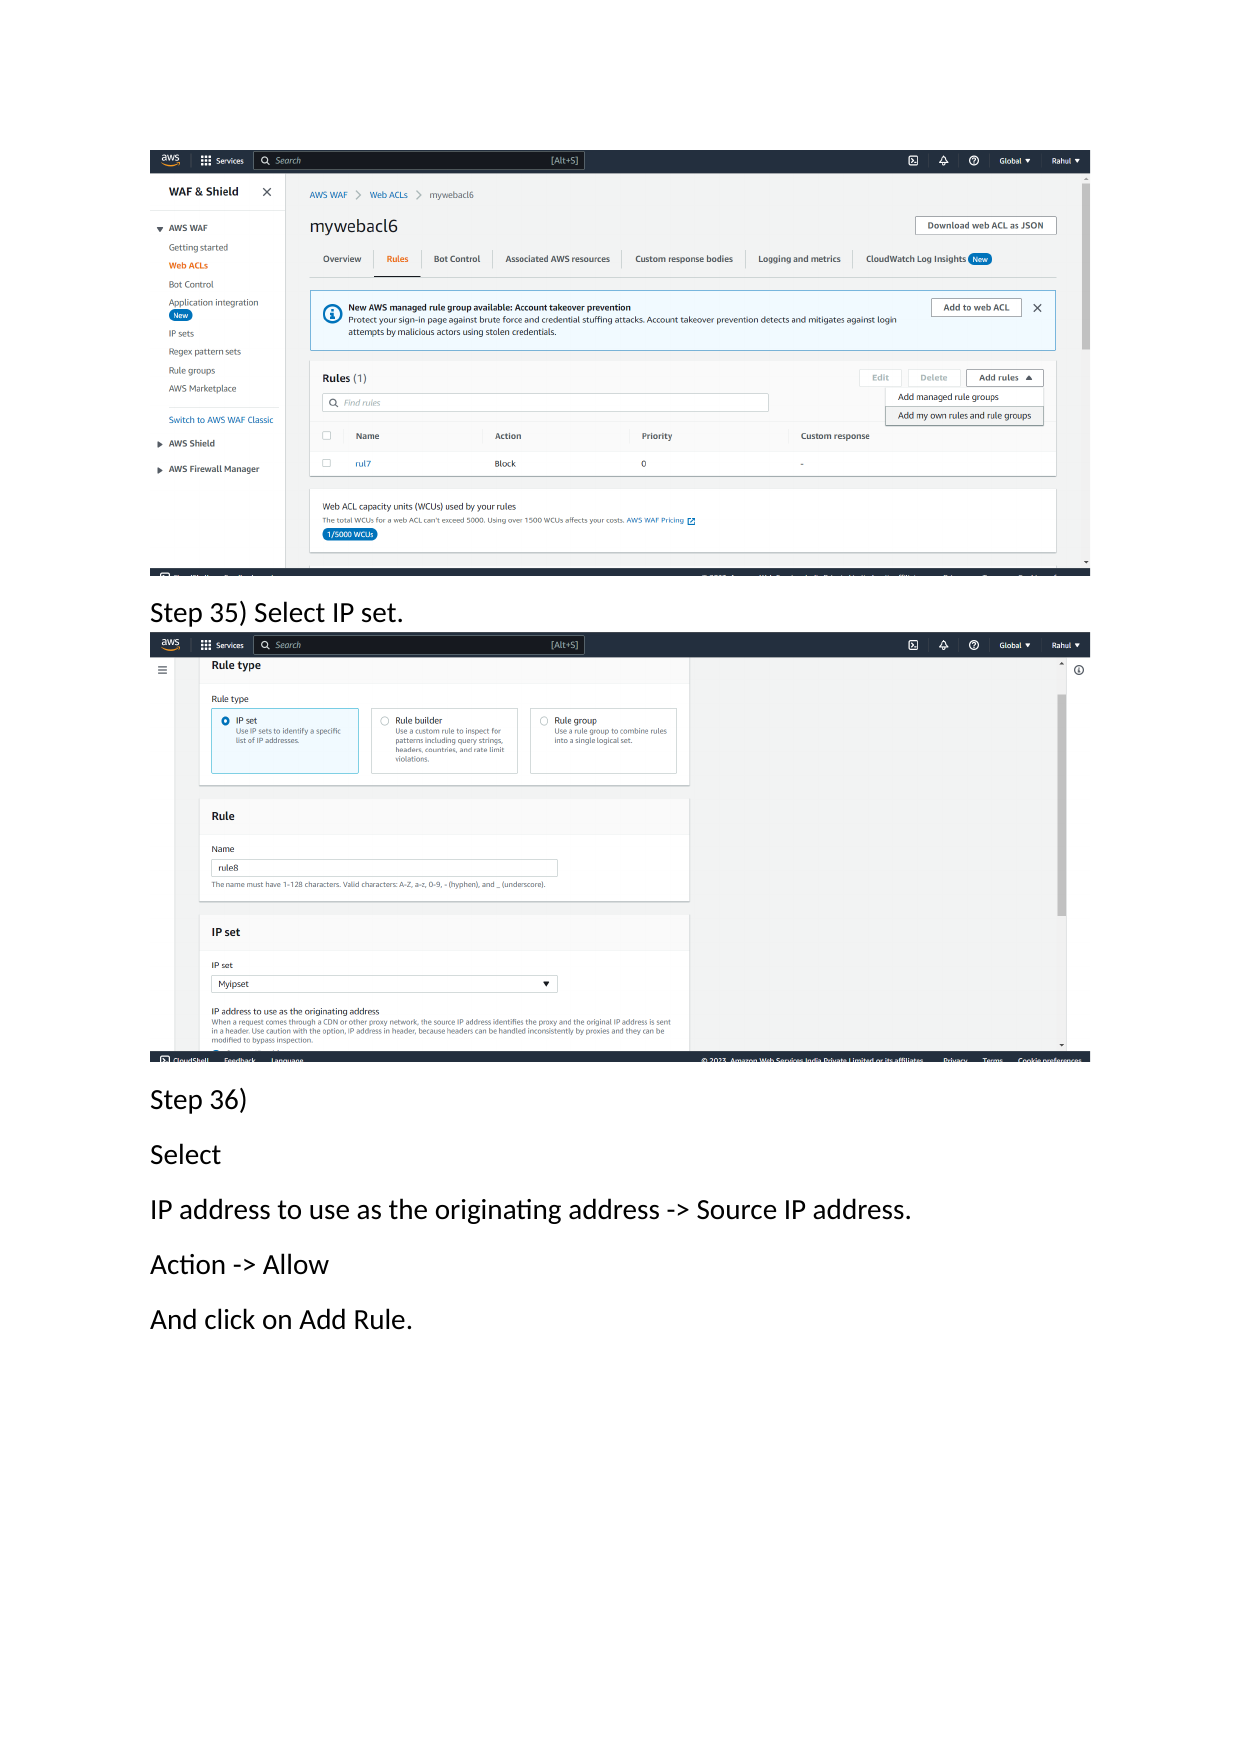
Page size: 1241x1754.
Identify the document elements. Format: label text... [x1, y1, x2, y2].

text And click on Add Rule. [150, 1301, 1090, 1337]
picture [150, 150, 1091, 576]
text Select [150, 1136, 1090, 1172]
text Step 35) Select IP set. [150, 594, 1090, 632]
text Step 36) [150, 1081, 1090, 1117]
text Action -> Allow [150, 1246, 1090, 1282]
text IP address to use as the originating address -> Source IP address. [150, 1191, 1090, 1227]
picture [150, 632, 1091, 1062]
